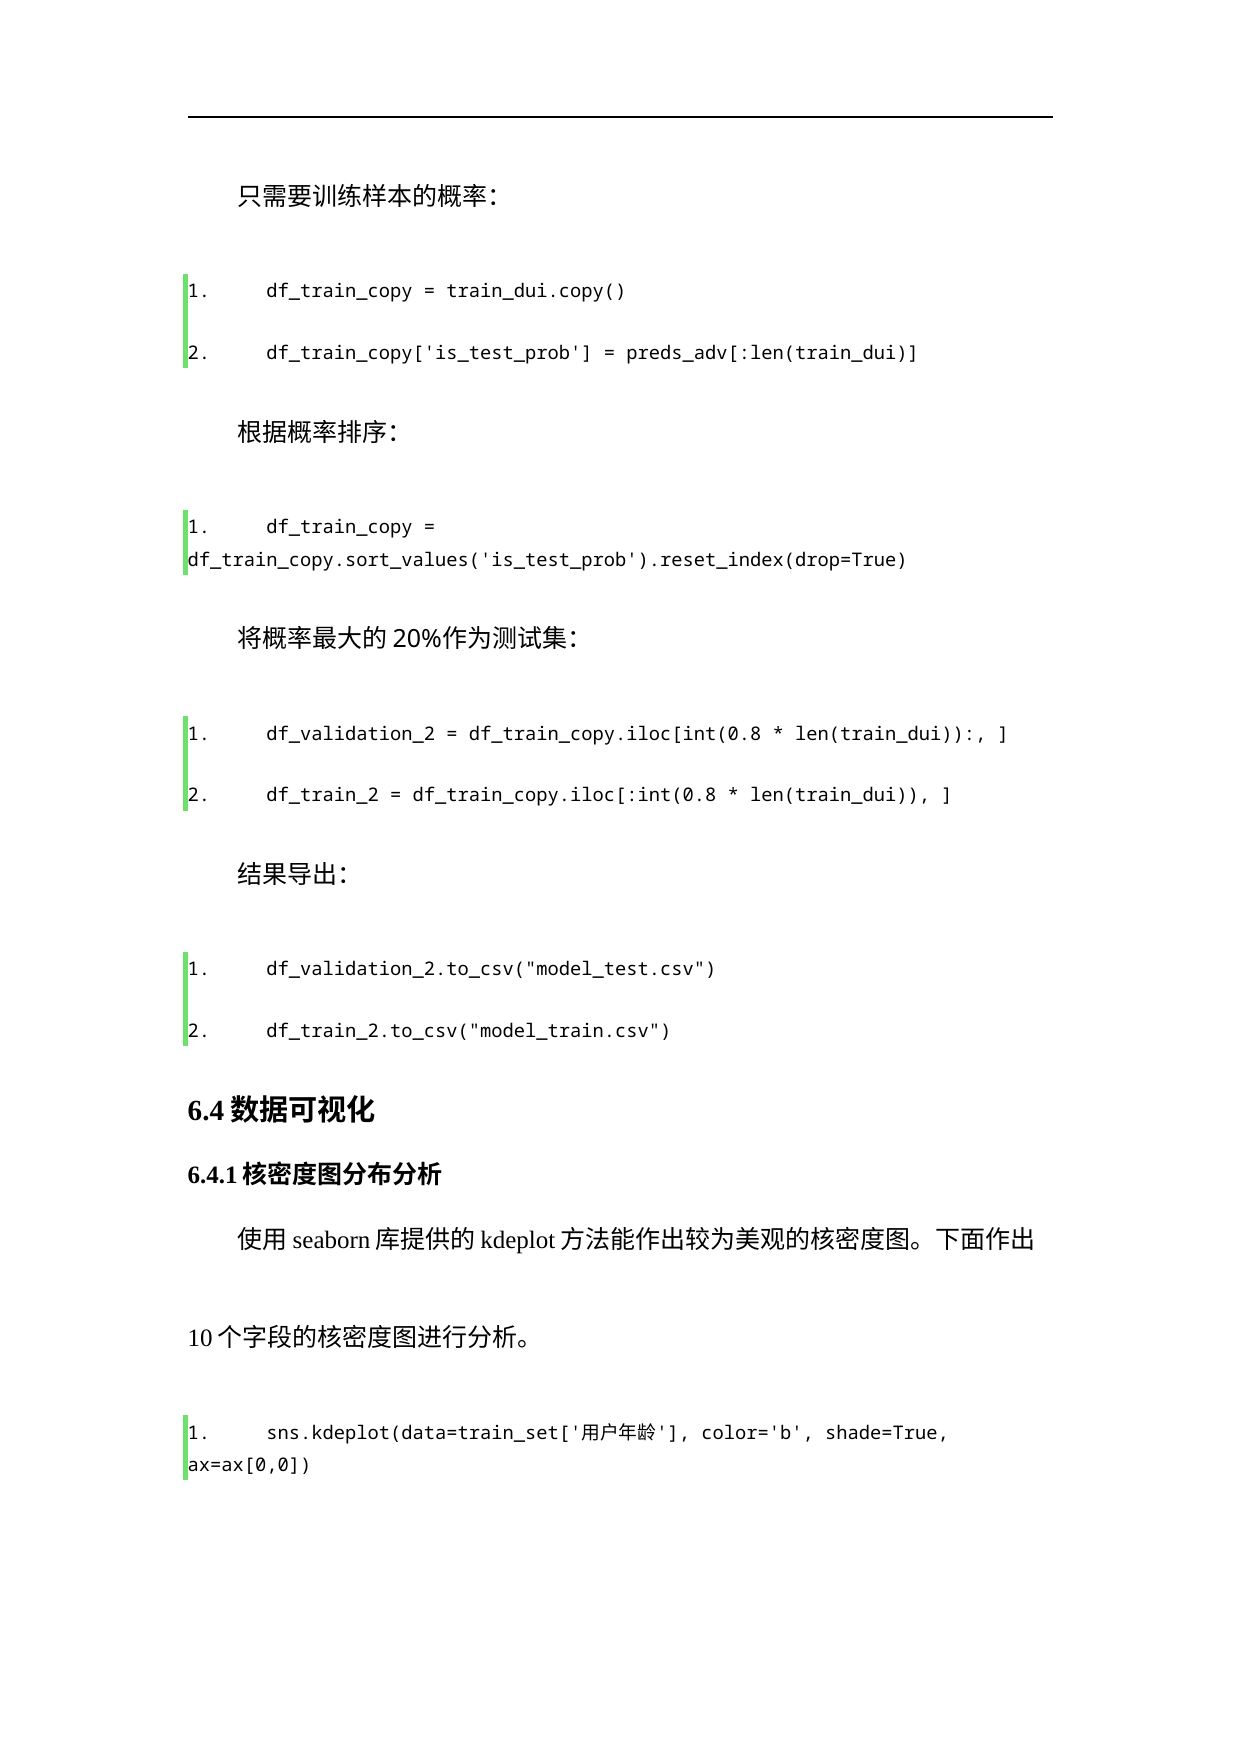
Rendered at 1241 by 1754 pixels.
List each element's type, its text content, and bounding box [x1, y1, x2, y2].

text 只需要训练样本的概率： [187, 162, 1053, 227]
list df_train_2 = df_train_copy.iloc[:int(0.8 * len(train_dui)), ] [188, 778, 1053, 811]
text 结果导出： [187, 840, 1053, 905]
list df_train_2.to_csv("model_train.csv") [188, 1014, 1053, 1046]
text 根据概率排序： [187, 398, 1053, 463]
list df_validation_2.to_csv("model_test.csv") [188, 952, 1053, 984]
list df_validation_2 = df_train_copy.iloc[int(0.8 * len(train_dui)):, ] [188, 716, 1053, 749]
subtitle 6.4数据可视化 [187, 1075, 1053, 1140]
subtitle 6.4.1核密度图分布分析 [187, 1140, 1053, 1205]
list sns.kdeplot(data=train_set['用户年龄'], color='b', shade=True, ax=ax[0,0]) [188, 1415, 1053, 1480]
list df_train_copy = train_dui.copy() [188, 274, 1053, 307]
list df_train_copy = df_train_copy.sort_values('is_test_prob').reset_index(drop=True) [188, 510, 1053, 575]
list df_train_copy['is_test_prob'] = preds_adv[:len(train_dui)] [188, 336, 1053, 368]
text 将概率最大的20%作为测试集： [187, 604, 1053, 669]
text 使用seaborn库提供的kdeplot方法能作出较为美观的核密度图。下面作出10个字段的核密度图进行分析。 [187, 1205, 1053, 1368]
